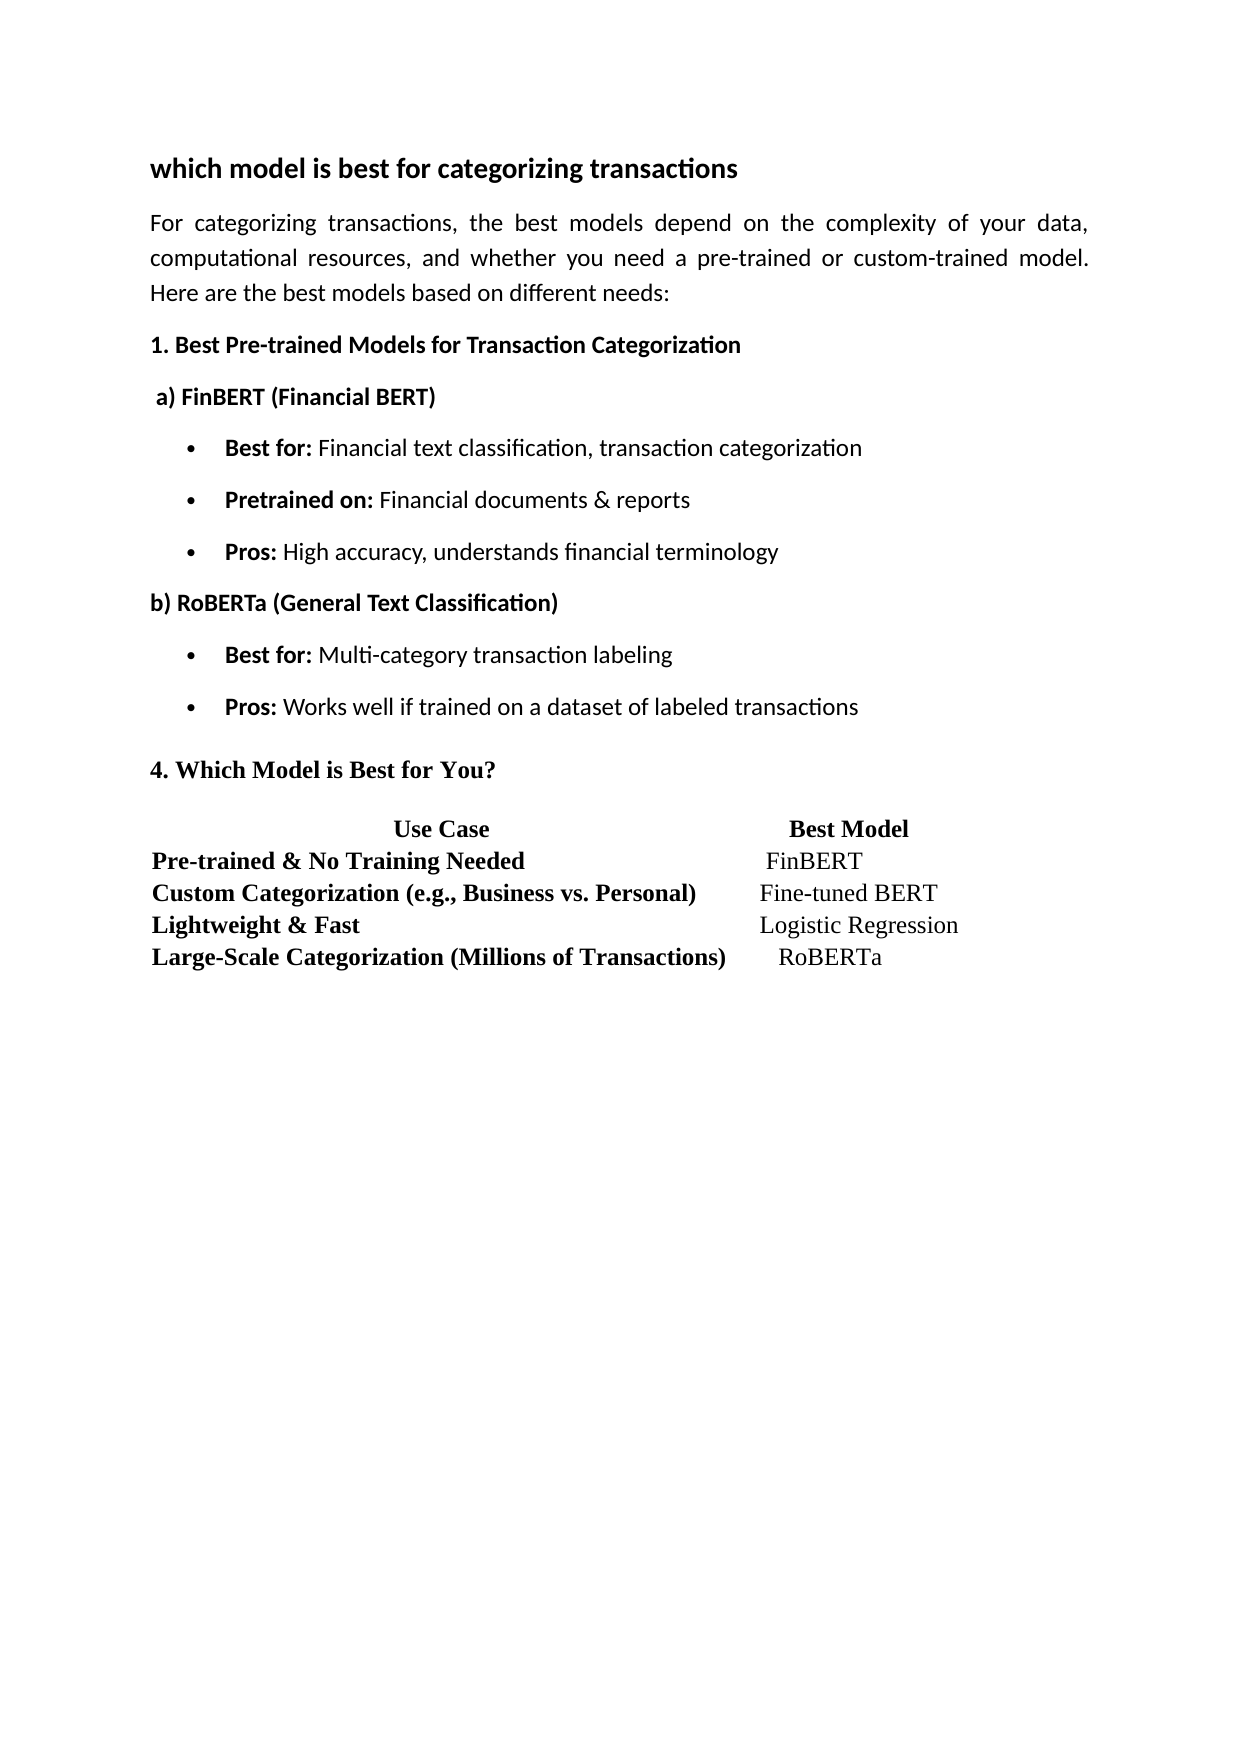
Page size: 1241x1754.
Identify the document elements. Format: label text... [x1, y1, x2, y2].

text which model is best for categorizing transactions [150, 150, 1090, 186]
table_cell Lightweight & Fast [150, 909, 733, 941]
table_cell RoBERTa [733, 941, 965, 972]
list Pros: High accuracy, understands financial terminology [187, 536, 1090, 566]
list Best for: Financial text classification, transaction categorization [187, 433, 1090, 463]
list Best for: Multi-category transaction labeling [187, 639, 1090, 670]
table_header Use Case [150, 813, 733, 845]
table_cell Large-Scale Categorization (Millions of Transactions) [150, 941, 733, 972]
table_cell Logistic Regression [733, 909, 965, 941]
table_header Best Model [733, 813, 965, 845]
table_cell Fine-tuned BERT [733, 877, 965, 909]
text 1. Best Pre-trained Models for Transaction Categorization [150, 329, 1090, 360]
text 4. Which Model is Best for You? [150, 755, 1090, 784]
text b) RoBERTa (General Text Classification) [150, 588, 1090, 618]
text For categorizing transactions, the best models depend on the complexity of your data, computational resources, and whether you need a pre-trained or custom-trained model. Here are the best models based on different needs: [150, 208, 1090, 308]
list Pros: Works well if trained on a dataset of labeled transactions [187, 691, 1090, 721]
table_cell Custom Categorization (e.g., Business vs. Personal) [150, 877, 733, 909]
list Pretrained on: Financial documents & reports [187, 484, 1090, 515]
table_cell Pre-trained & No Training Needed [150, 845, 733, 877]
table_cell FinBERT [733, 845, 965, 877]
text a) FinBERT (Financial BERT) [150, 381, 1090, 411]
